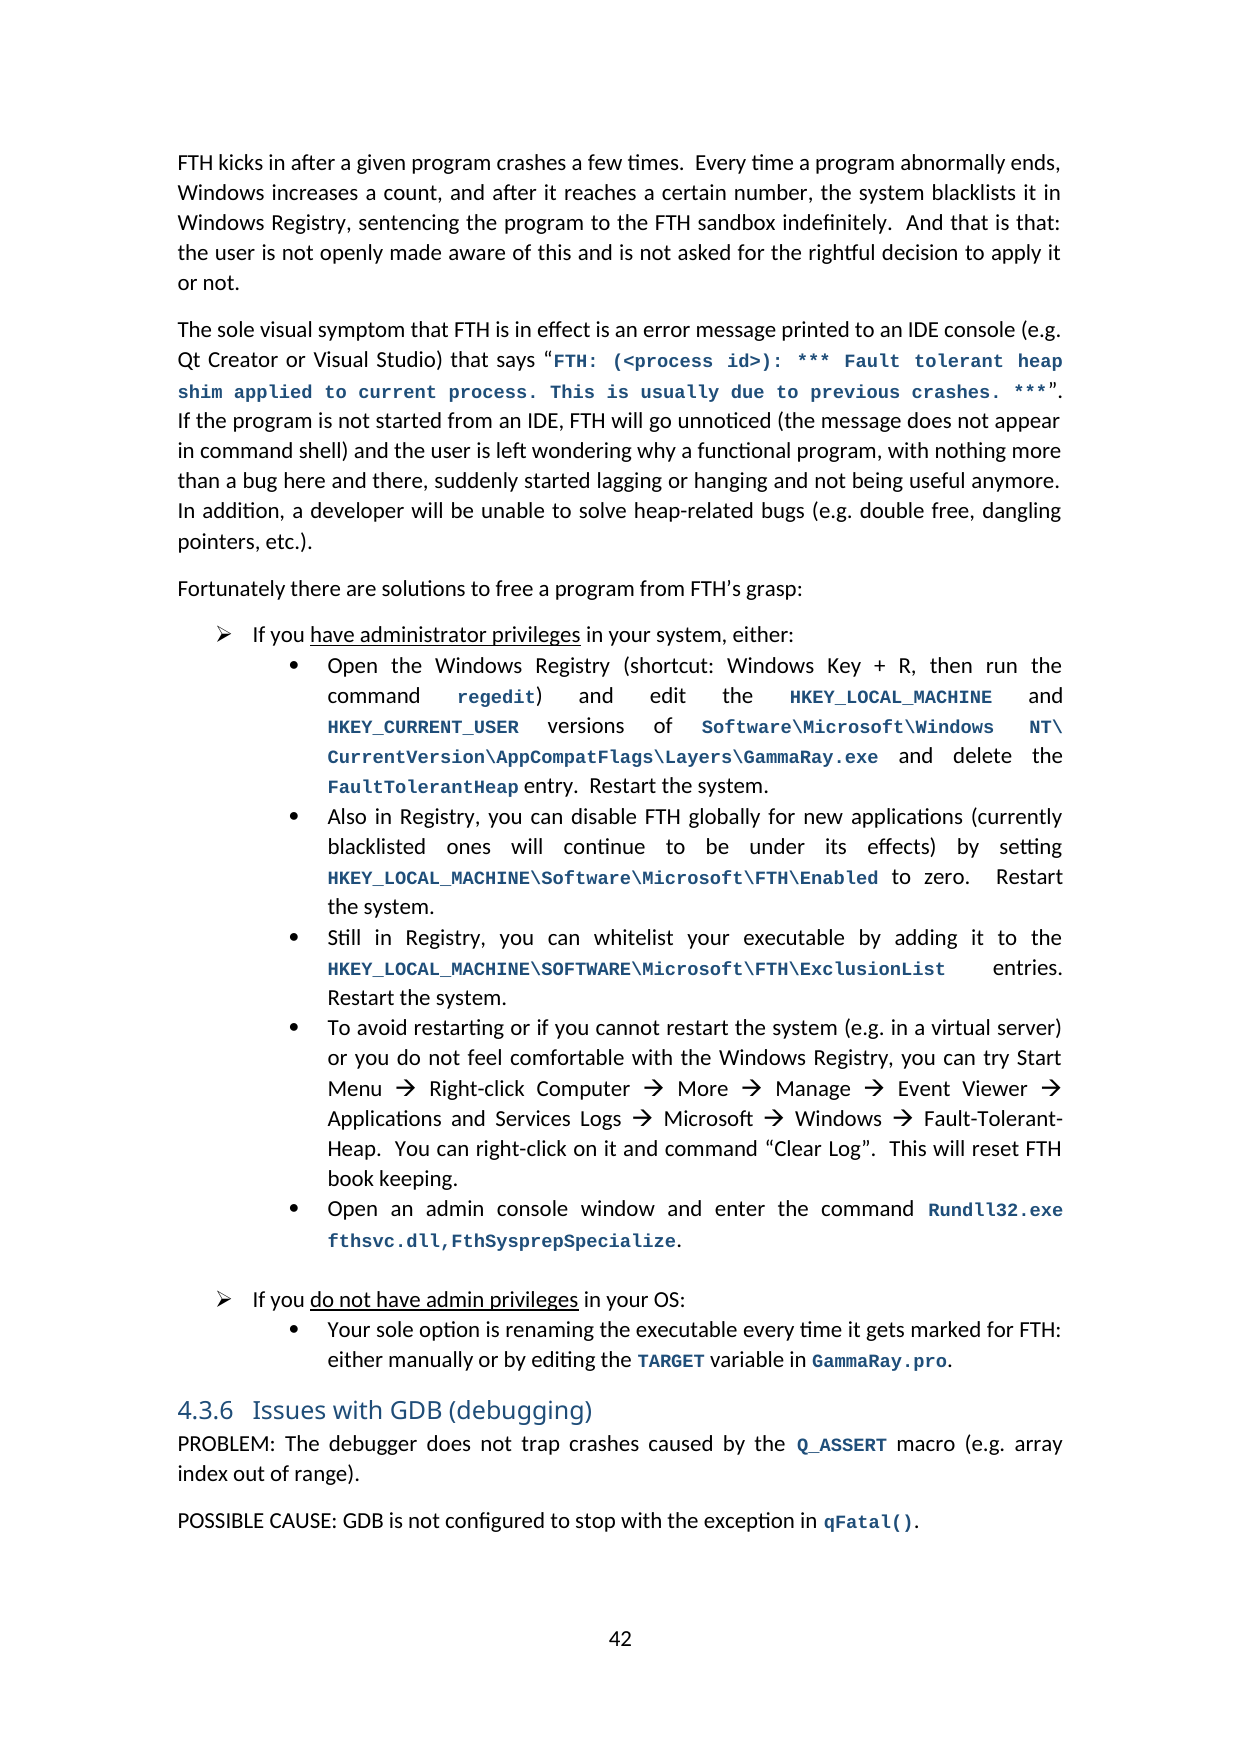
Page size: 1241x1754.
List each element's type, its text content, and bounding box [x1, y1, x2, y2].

list Also in Registry, you can disable FTH globally for new applications (currently blacklisted ones will continue to be under its effects) by setting HKEY_LOCAL_MACHINE\Software\Microsoft\FTH\Enabled to zero. Restart the system. [290, 802, 1063, 920]
text Fortunately there are solutions to free a program from FTH’s grasp: [177, 574, 1063, 602]
list Open the Windows Registry (shortcut: Windows Key + R, then run the command regedit) and edit the HKEY_LOCAL_MACHINE and HKEY_CURRENT_USER versions of Software\Microsoft\Windows NT\CurrentVersion\AppCompatFlags\Layers\GammaRay.exe and delete the FaultTolerantHeap entry. Restart the system. [290, 651, 1063, 799]
text The sole visual symptom that FTH is in effect is an error message printed to an IDE console (e.g. Qt Creator or Visual Studio) that says “FTH: (<process id>): *** Fault tolerant heap shim applied to current process. This is usually due to previous crashes. ***”. If the program is not started from an IDE, FTH will go unnoticed (the message does not appear in command shell) and the user is left wondering why a functional program, with nothing more than a bug here and there, suddenly started lagging or hanging and not being useful anymore. In addition, a developer will be unable to solve heap-related bugs (e.g. double free, dangling pointers, etc.). [177, 315, 1063, 555]
list Your sole option is renaming the executable every time it gets marked for FTH: either manually or by editing the TARGET variable in GammaRay.pro. [290, 1315, 1063, 1373]
text FTH kicks in after a given program crashes a few times. Every time a program abnormally ends, Windows increases a count, and after it reaches a certain number, the system blacklists it in Windows Registry, sentencing the program to the FTH sandbox indefinitely. And that is that: the user is not openly made aware of this and is not asked for the rightful decision to apply it or not. [177, 148, 1063, 296]
list Open an admin console window and enter the command Rundll32.exe fthsvc.dll,FthSysprepSpecialize. [290, 1194, 1063, 1253]
text POSSIBLE CAUSE: GDB is not configured to stop with the exception in qFatal(). [177, 1506, 1063, 1534]
list If you have administrator privileges in your system, either: [215, 621, 1063, 648]
subtitle Issues with GDB (debugging) [177, 1392, 1063, 1426]
list Still in Registry, you can whitelist your executable by adding it to the HKEY_LOCAL_MACHINE\SOFTWARE\Microsoft\FTH\ExclusionList entries. Restart the system. [290, 923, 1063, 1011]
text PROBLEM: The debugger does not trap crashes caused by the Q_ASSERT macro (e.g. array index out of range). [177, 1429, 1063, 1487]
list If you do not have admin privileges in your OS: [215, 1285, 1063, 1313]
list To avoid restarting or if you cannot restart the system (e.g. in a virtual server) or you do not feel comfortable with the Windows Registry, you can try Start Menu Right-click Computer More Manage Event Viewer Applications and Services Logs Microsoft Windows Fault-Tolerant-Heap. You can right-click on it and command “Clear Log”. This will reset FTH book keeping. [290, 1013, 1063, 1192]
